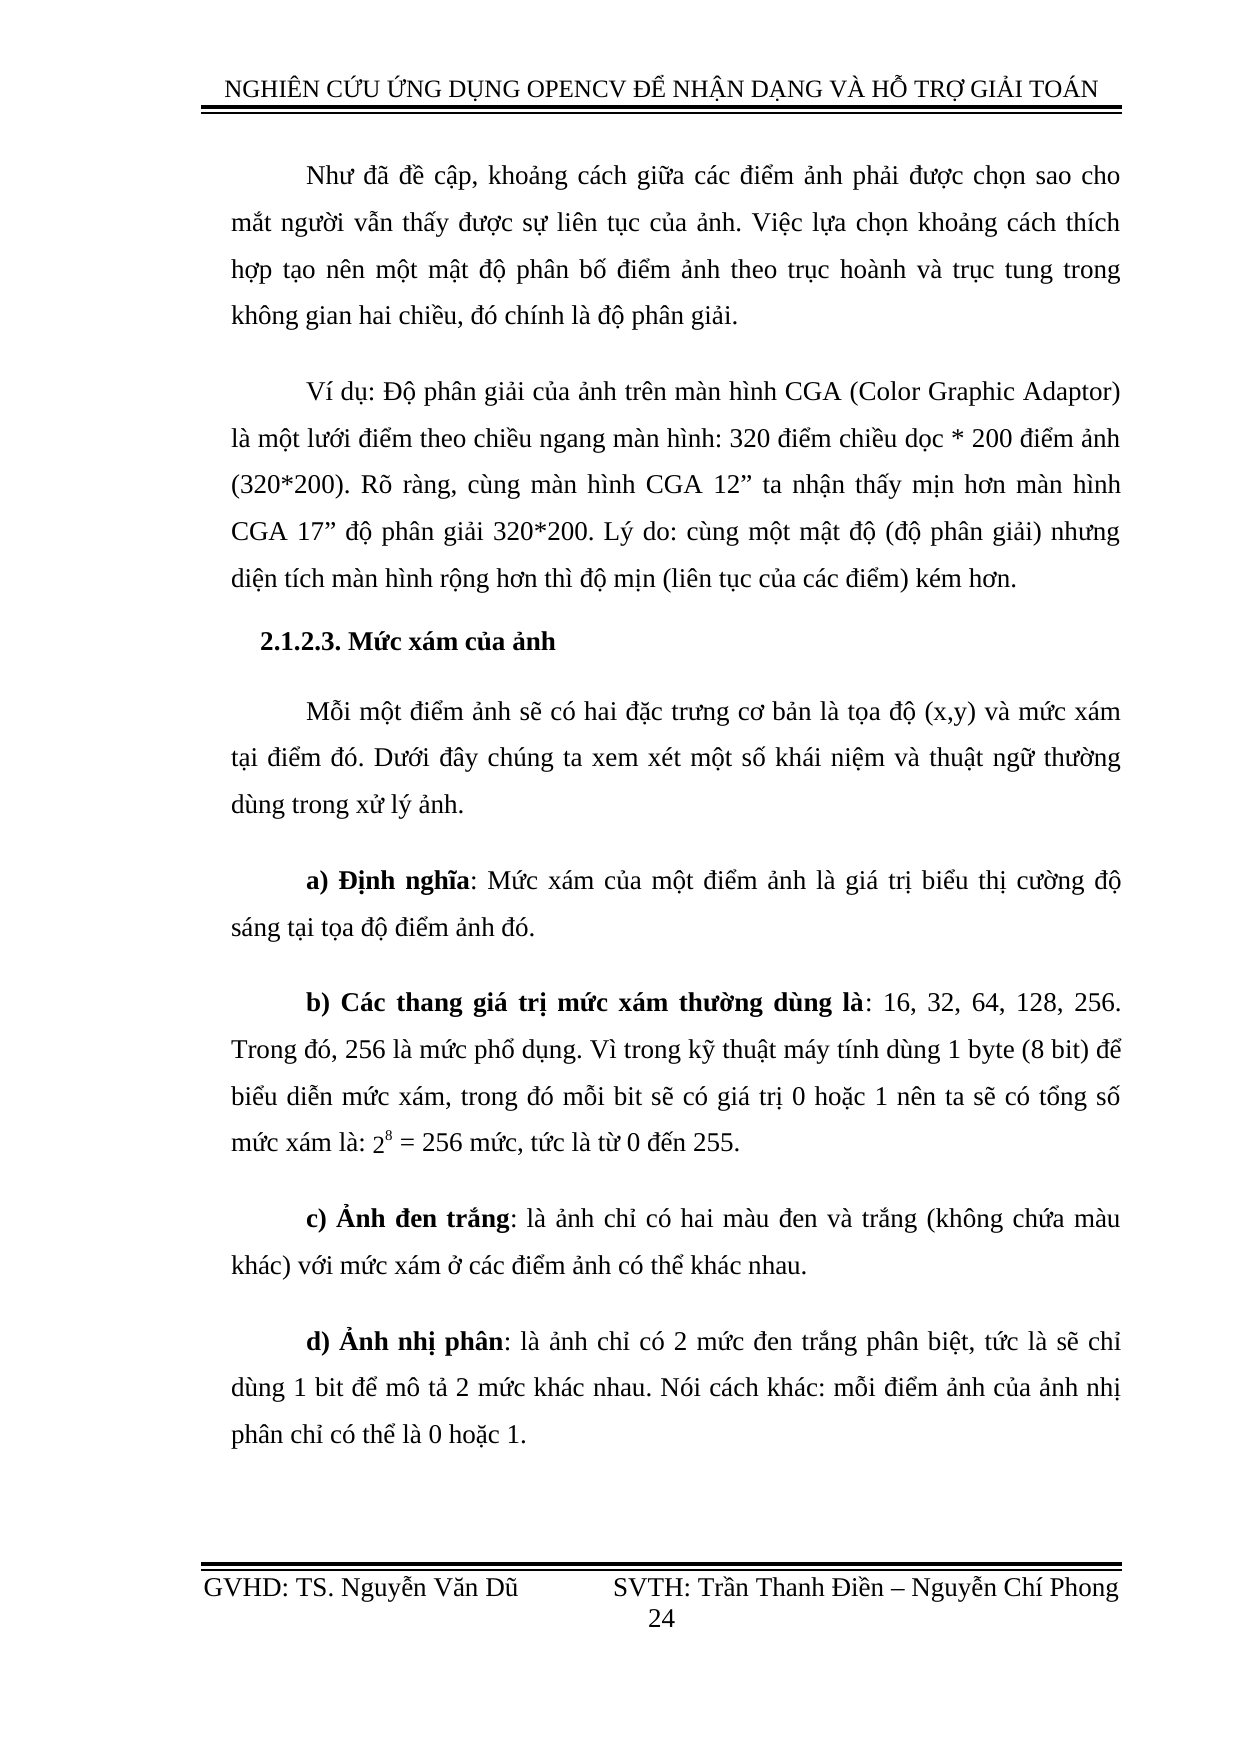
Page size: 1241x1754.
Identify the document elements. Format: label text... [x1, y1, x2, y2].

text b) Các thang giá trị mức xám thường dùng là: 16, 32, 64, 128, 256. Trong đó, 256 là mức phổ dụng. Vì trong kỹ thuật máy tính dùng 1 byte (8 bit) để biểu diễn mức xám, trong đó mỗi bit sẽ có giá trị 0 hoặc 1 nên ta sẽ có tổng số mức xám là: = 256 mức, tức là từ 0 đến 255. [231, 987, 1122, 1158]
subtitle Mức xám của ảnh [260, 625, 1122, 656]
text Ví dụ: Độ phân giải của ảnh trên màn hình CGA (Color Graphic Adaptor) là một lưới điểm theo chiều ngang màn hình: 320 điểm chiều dọc * 200 điểm ảnh (320*200). Rõ ràng, cùng màn hình CGA 12” ta nhận thấy mịn hơn màn hình CGA 17” độ phân giải 320*200. Lý do: cùng một mật độ (độ phân giải) nhưng diện tích màn hình rộng hơn thì độ mịn (liên tục của các điểm) kém hơn. [231, 375, 1122, 593]
text c) Ảnh đen trắng: là ảnh chỉ có hai màu đen và trắng (không chứa màu khác) với mức xám ở các điểm ảnh có thể khác nhau. [231, 1202, 1122, 1280]
text d) Ảnh nhị phân: là ảnh chỉ có 2 mức đen trắng phân biệt, tức là sẽ chỉ dùng 1 bit để mô tả 2 mức khác nhau. Nói cách khác: mỗi điểm ảnh của ảnh nhị phân chỉ có thể là 0 hoặc 1. [231, 1325, 1122, 1449]
text Mỗi một điểm ảnh sẽ có hai đặc trưng cơ bản là tọa độ (x,y) và mức xám tại điểm đó. Dưới đây chúng ta xem xét một số khái niệm và thuật ngữ thường dùng trong xử lý ảnh. [231, 695, 1122, 819]
text Như đã đề cập, khoảng cách giữa các điểm ảnh phải được chọn sao cho mắt người vẫn thấy được sự liên tục của ảnh. Việc lựa chọn khoảng cách thích hợp tạo nên một mật độ phân bố điểm ảnh theo trục hoành và trục tung trong không gian hai chiều, đó chính là độ phân giải. [231, 159, 1122, 331]
text a) Định nghĩa: Mức xám của một điểm ảnh là giá trị biểu thị cường độ sáng tại tọa độ điểm ảnh đó. [231, 864, 1122, 942]
